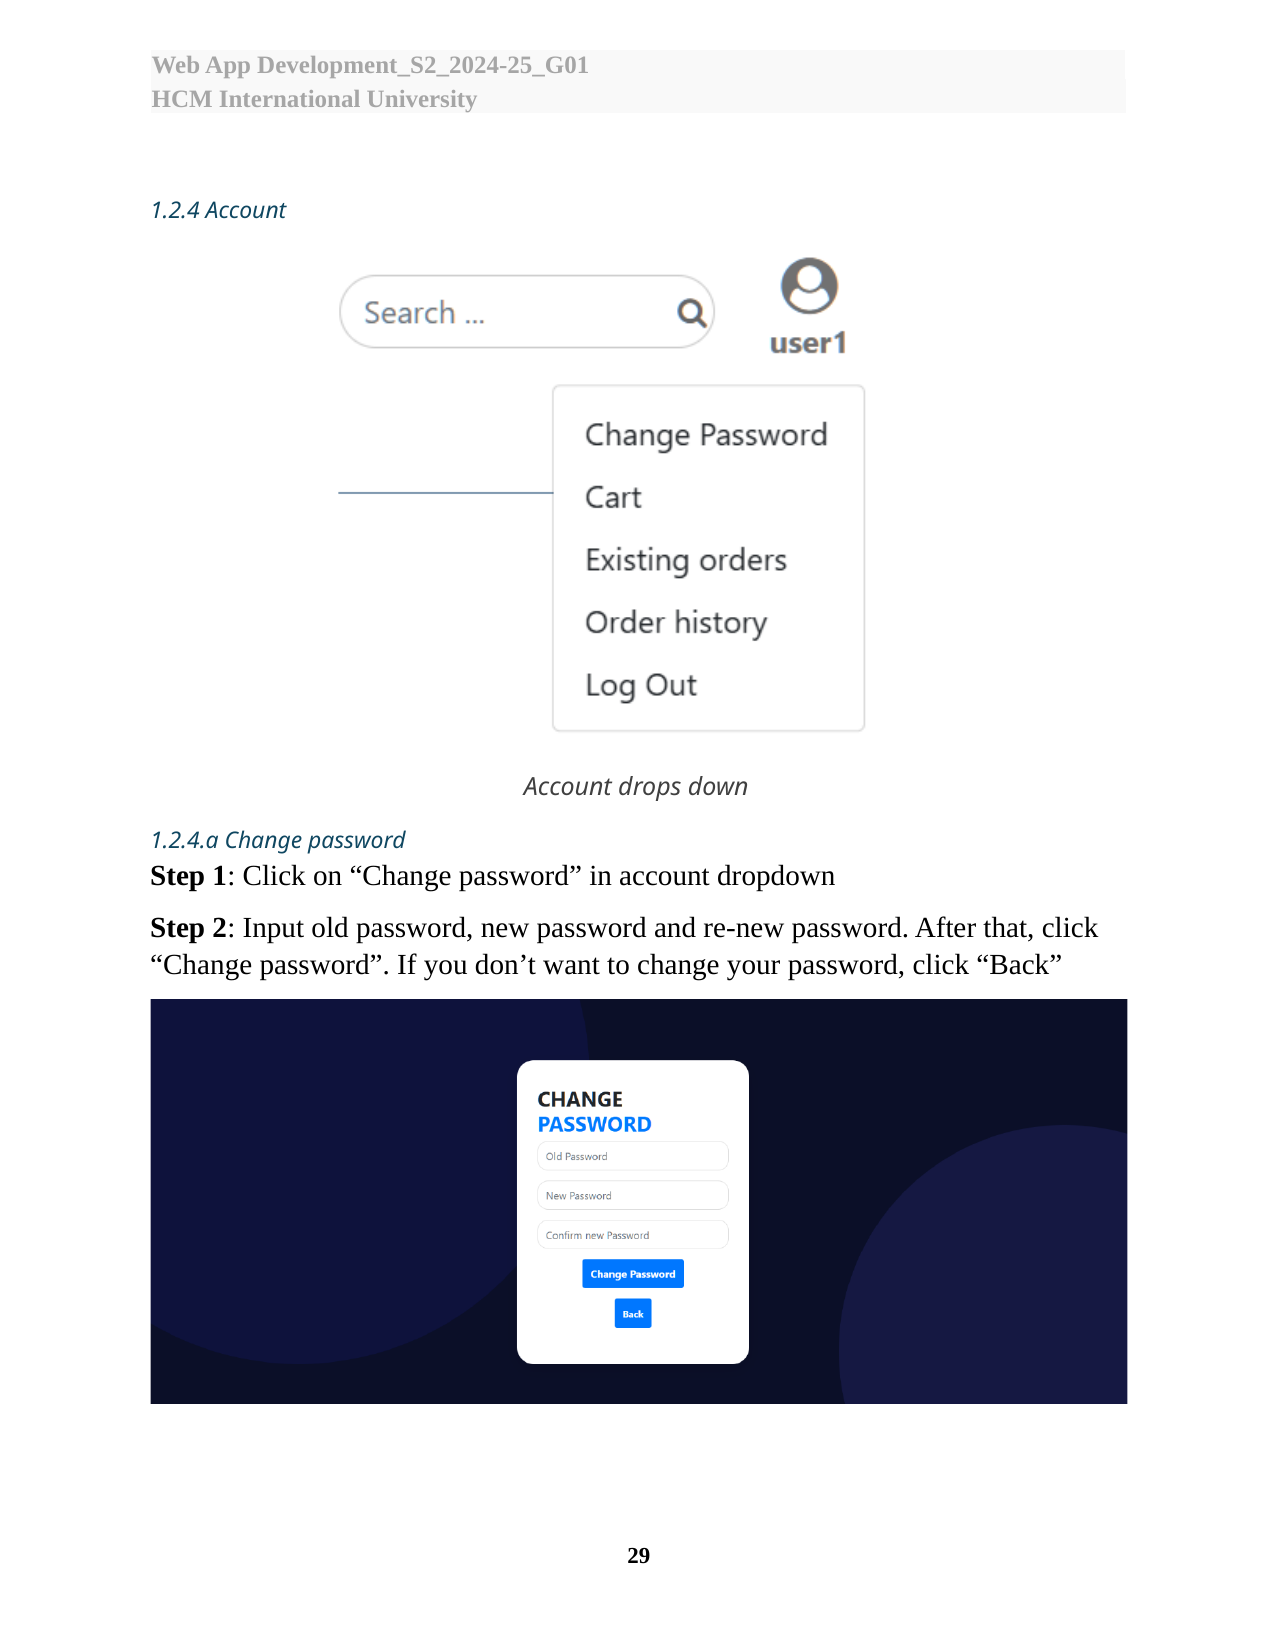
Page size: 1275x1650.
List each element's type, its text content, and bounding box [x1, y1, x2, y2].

subtitle 1.2.4 Account [150, 194, 1125, 226]
subtitle 1.2.4.a Change password [150, 824, 1125, 855]
picture [338, 236, 903, 744]
text Step 2: Input old password, new password and re-new password. After that, click “Change password”. If you don’t want to change your password, click “Back” [150, 911, 1125, 980]
text Step 1: Click on “Change password” in account dropdown [150, 858, 1125, 891]
picture [150, 999, 1128, 1404]
